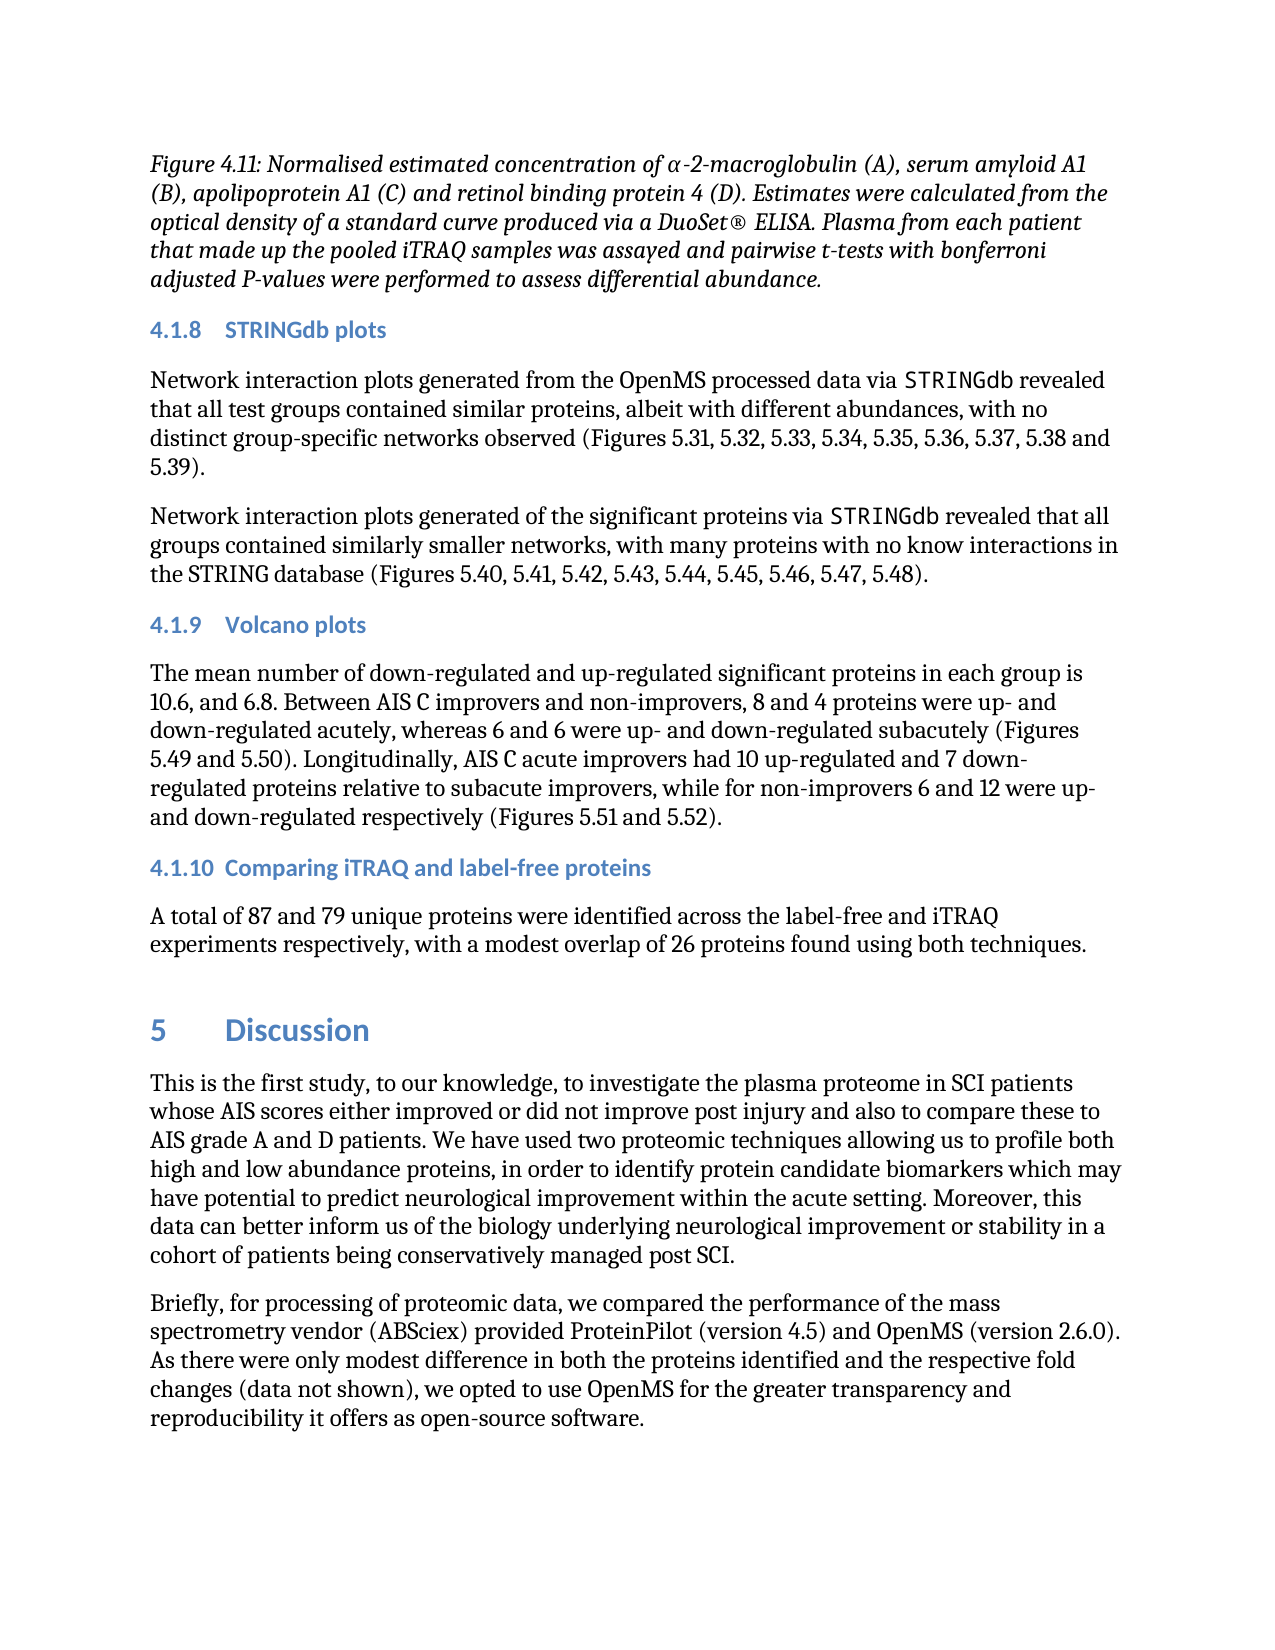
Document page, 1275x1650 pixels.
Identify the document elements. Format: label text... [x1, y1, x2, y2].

text Network interaction plots generated from the OpenMS processed data via STRINGdb revealed that all test groups contained similar proteins, albeit with different abundances, with no distinct group-specific networks observed (Figures 5.31, 5.32, 5.33, 5.34, 5.35, 5.36, 5.37, 5.38 and 5.39). [150, 364, 1125, 481]
subtitle 4.1.8 STRINGdb plots [150, 314, 1125, 345]
text Network interaction plots generated of the significant proteins via STRINGdb revealed that all groups contained similarly smaller networks, with many proteins with no know interactions in the STRING database (Figures 5.40, 5.41, 5.42, 5.43, 5.44, 5.45, 5.46, 5.47, 5.48). [150, 500, 1125, 589]
text The mean number of down-regulated and up-regulated significant proteins in each group is 10.6, and 6.8. Between AIS C improvers and non-improvers, 8 and 4 proteins were up- and down-regulated acutely, whereas 6 and 6 were up- and down-regulated subacutely (Figures 5.49 and 5.50). Longitudinally, AIS C acute improvers had 10 up-regulated and 7 down-regulated proteins relative to subacute improvers, while for non-improvers 6 and 12 were up- and down-regulated respectively (Figures 5.51 and 5.52). [150, 659, 1125, 831]
subtitle 5 Discussion [150, 1009, 1125, 1050]
subtitle 4.1.9 Volcano plots [150, 610, 1125, 640]
text This is the first study, to our knowledge, to investigate the plasma proteome in SCI patients whose AIS scores either improved or did not improve post injury and also to compare these to AIS grade A and D patients. We have used two proteomic techniques allowing us to profile both high and low abundance proteins, in order to identify protein candidate biomarkers which may have potential to predict neurological improvement within the acute setting. Moreover, this data can better inform us of the biology underlying neurological improvement or stability in a cohort of patients being conservatively managed post SCI. [150, 1068, 1125, 1270]
text Briefly, for processing of proteomic data, we compared the performance of the mass spectrometry vendor (ABSciex) provided ProteinPilot (version 4.5) and OpenMS (version 2.6.0). As there were only modest difference in both the proteins identified and the respective fold changes (data not shown), we opted to use OpenMS for the greater transparency and reproducibility it offers as open-source software. [150, 1288, 1125, 1432]
subtitle 4.1.10 Comparing iTRAQ and label-free proteins [150, 852, 1125, 883]
text Figure 4.11: Normalised estimated concentration of -2-macroglobulin (A), serum amyloid A1 (B), apolipoprotein A1 (C) and retinol binding protein 4 (D). Estimates were calculated from the optical density of a standard curve produced via a DuoSet® ELISA. Plasma from each patient that made up the pooled iTRAQ samples was assayed and pairwise t-tests with bonferroni adjusted P-values were performed to assess differential abundance. [150, 150, 1125, 294]
text A total of 87 and 79 unique proteins were identified across the label-free and iTRAQ experiments respectively, with a modest overlap of 26 proteins found using both techniques. [150, 902, 1125, 959]
